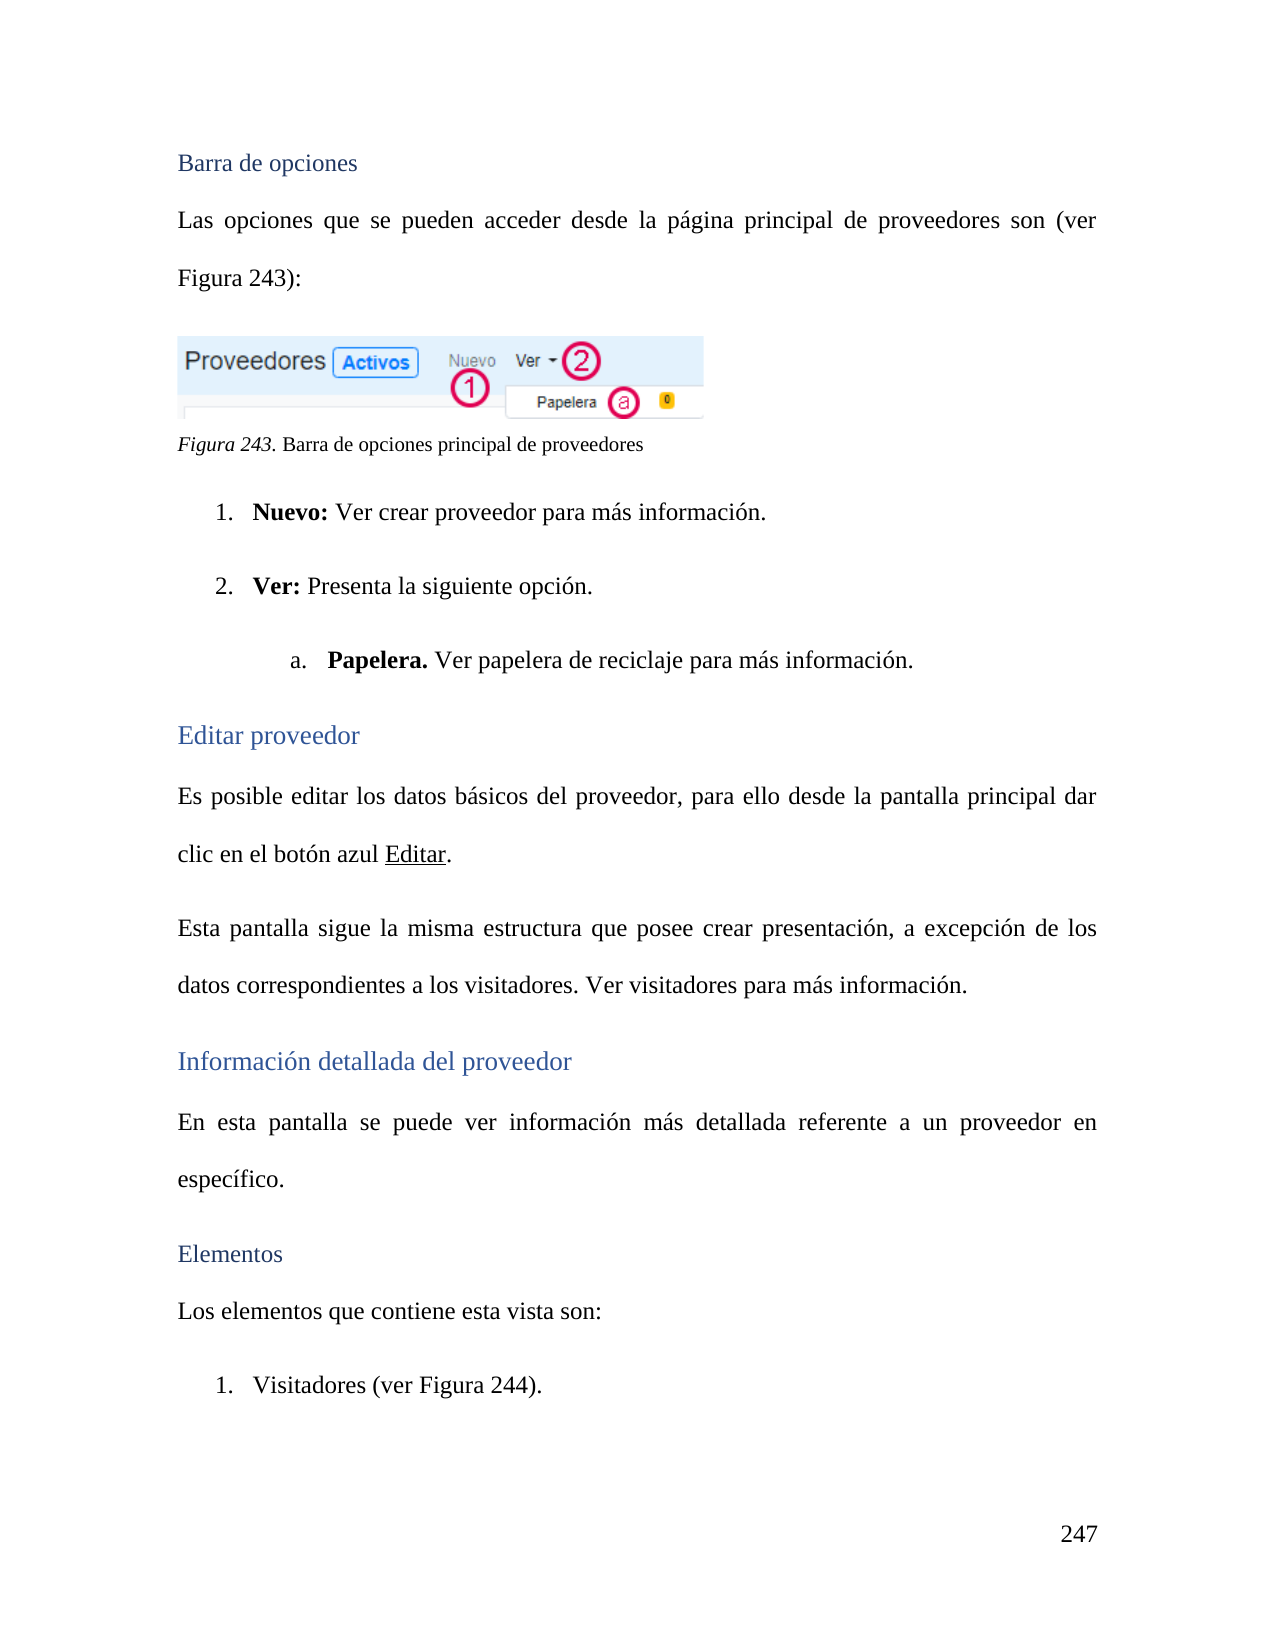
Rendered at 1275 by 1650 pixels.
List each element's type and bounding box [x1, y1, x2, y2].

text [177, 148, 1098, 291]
picture [177, 336, 704, 419]
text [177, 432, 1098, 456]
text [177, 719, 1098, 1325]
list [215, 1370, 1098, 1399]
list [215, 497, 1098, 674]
